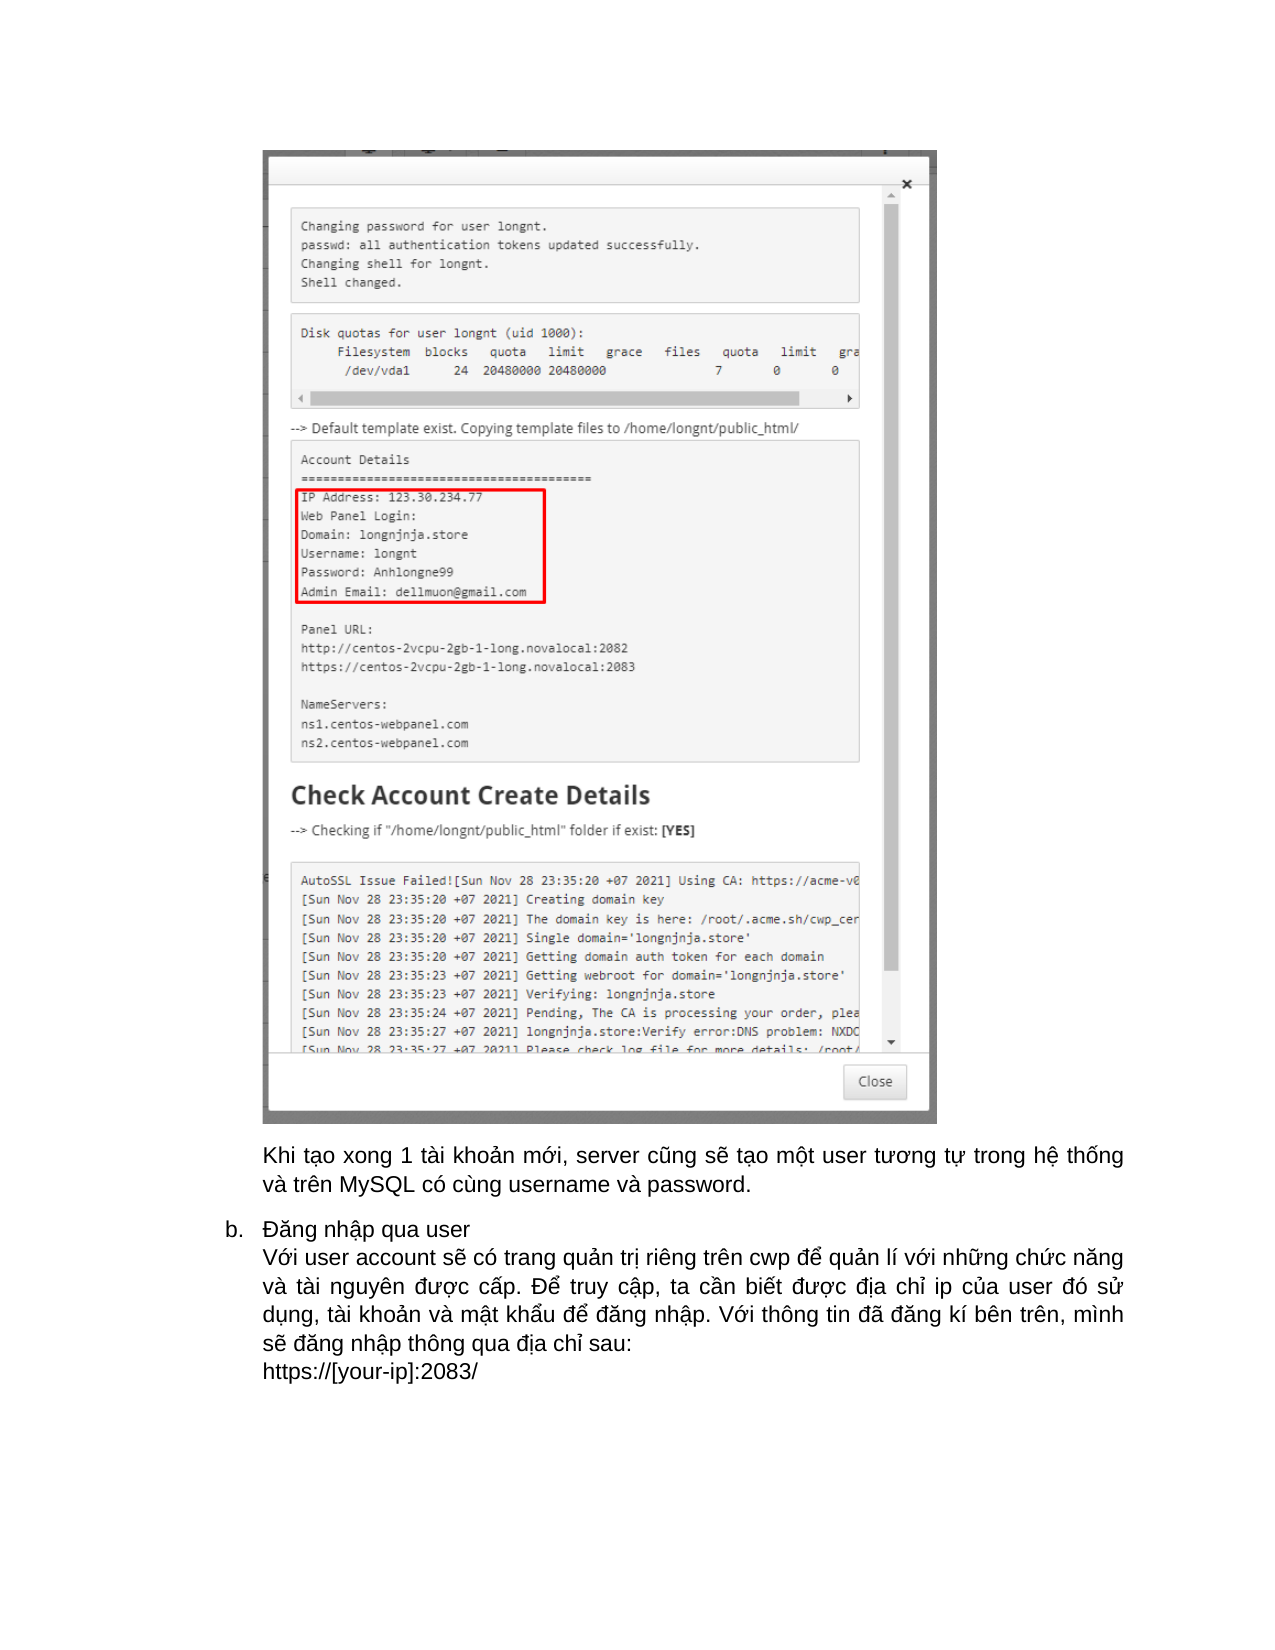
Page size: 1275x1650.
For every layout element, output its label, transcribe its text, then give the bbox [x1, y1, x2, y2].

list Đăng nhập qua user [225, 1216, 1125, 1242]
picture [262, 150, 937, 1124]
list https://[your-ip]:2083/ [262, 1358, 1125, 1384]
text Khi tạo xong 1 tài khoản mới, server cũng sẽ tạo một user tương tự trong hệ thống và trên MySQL có cùng username và password. [262, 1142, 1125, 1197]
list Với user account sẽ có trang quản trị riêng trên cwp để quản lí với những chức năng và tài nguyên được cấp. Để truy cập, ta cần biết được địa chỉ ip của user đó sử dụng, tài khoản và mật khẩu để đăng nhập. Với thông tin đã đăng kí bên trên, mình sẽ đăng nhập thông qua địa chỉ sau: [262, 1244, 1125, 1356]
